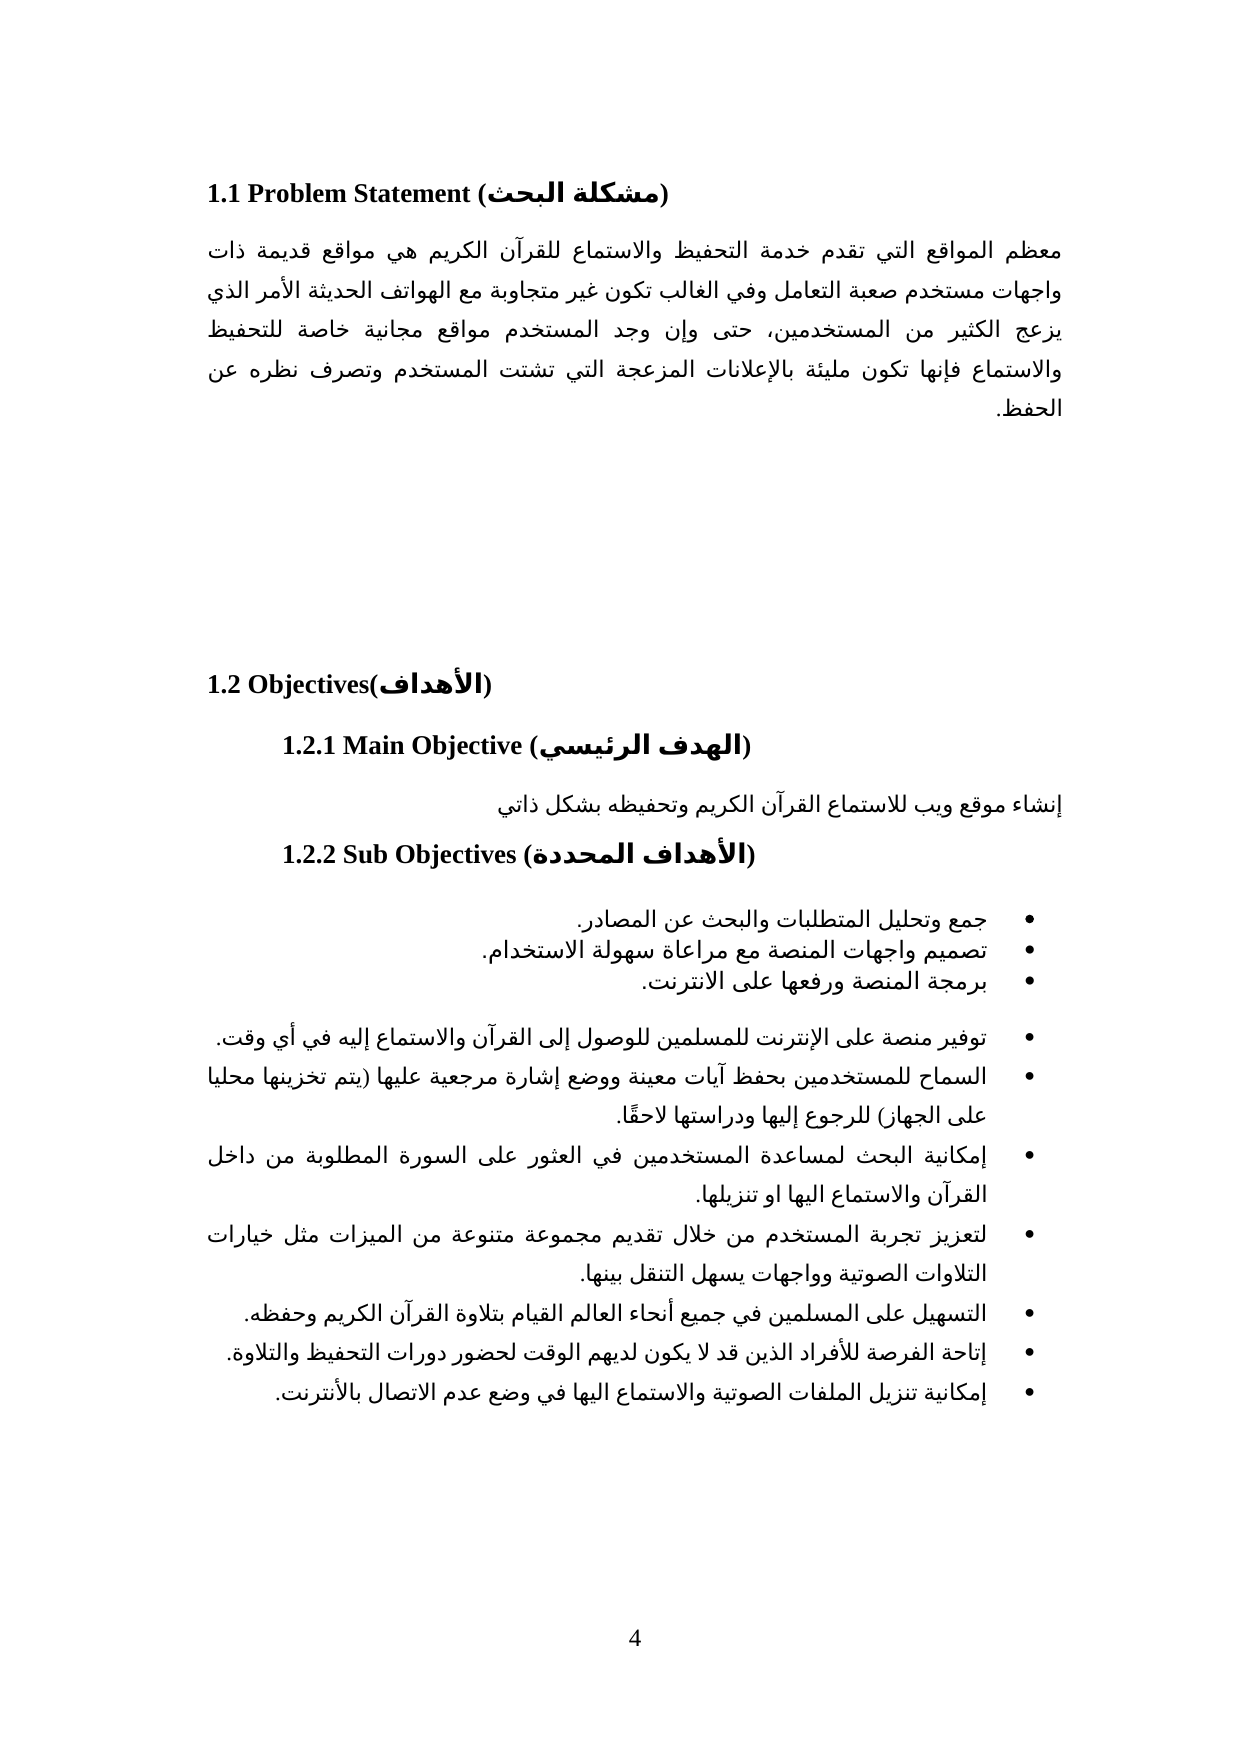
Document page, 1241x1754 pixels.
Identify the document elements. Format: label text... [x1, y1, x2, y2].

subtitle 1.2.1 Main Objective (الهدف الرئيسي) [207, 729, 1063, 791]
list جمع وتحليل المتطلبات والبحث عن المصادر. [207, 901, 1026, 932]
subtitle Problem Statement (مشكلة البحث) [207, 177, 1063, 208]
list تصميم واجهات المنصة مع مراعاة سهولة الاستخدام. [207, 932, 1026, 963]
list برمجة المنصة ورفعها على الانترنت. [207, 963, 1026, 994]
text إنشاء موقع ويب للاستماع القرآن الكريم وتحفيظه بشكل ذاتي [207, 791, 1063, 817]
subtitle 1.2 Objectives(الأهداف) [207, 668, 1063, 700]
subtitle معظم المواقع التي تقدم خدمة التحفيظ والاستماع للقرآن الكريم هي مواقع قديمة ذات واجهات مستخدم صعبة التعامل وفي الغالب تكون غير متجاوبة مع الهواتف الحديثة الأمر الذي يزعج الكثير من المستخدمين، حتى وإن وجد المستخدم مواقع مجانية خاصة للتحفيظ والاستماع فإنها تكون مليئة بالإعلانات المزعجة التي تشتت المستخدم وتصرف نظره عن الحفظ. [207, 237, 1063, 422]
subtitle 1.2.2 Sub Objectives (الأهداف المحددة) [207, 838, 1063, 901]
